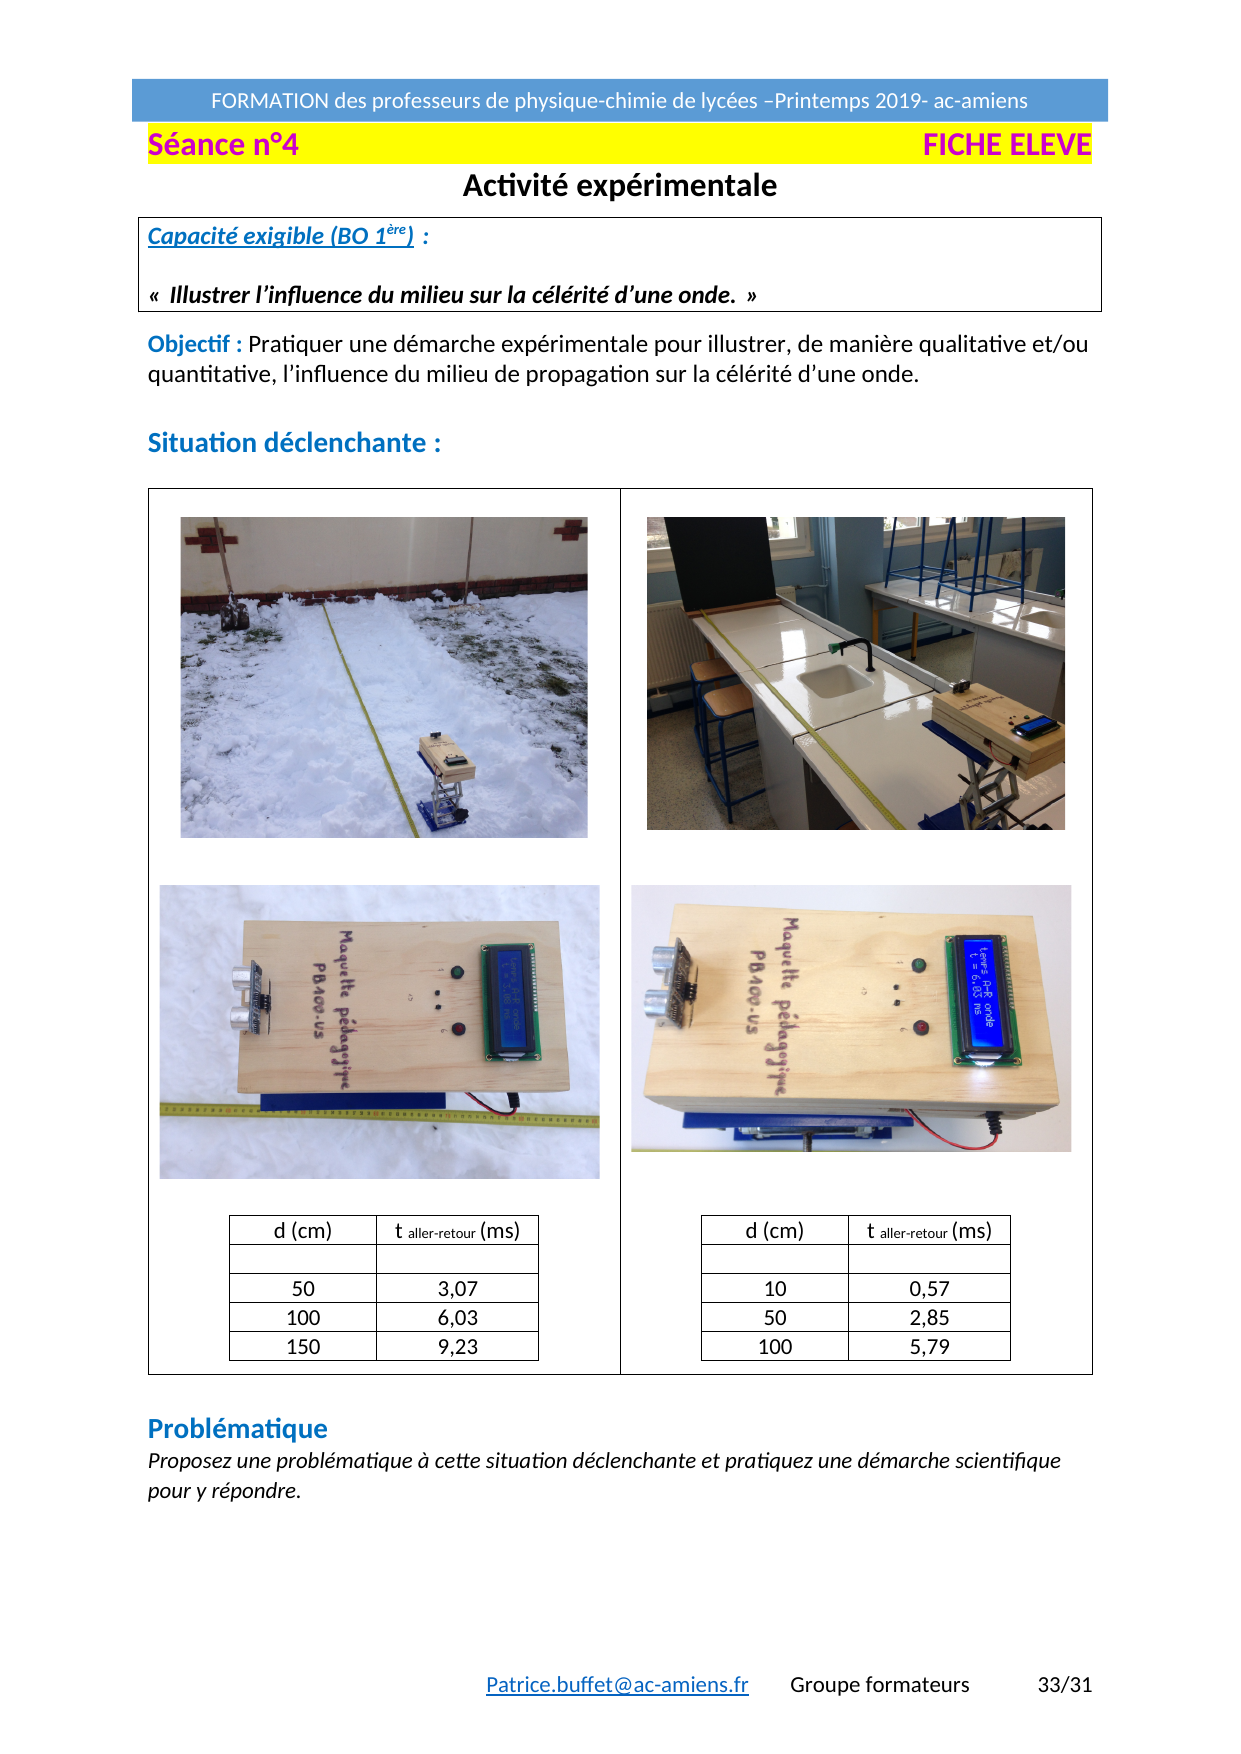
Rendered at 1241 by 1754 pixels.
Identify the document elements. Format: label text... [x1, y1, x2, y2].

text Capacité exigible (BO 1ère) : [139, 218, 1101, 251]
table_cell [621, 1187, 1092, 1374]
table_header [149, 489, 620, 858]
table_cell [621, 858, 1092, 1187]
text Situation déclenchante : [148, 424, 1092, 460]
table_cell [149, 858, 620, 1187]
picture [647, 517, 1066, 830]
text Activité expérimentale [148, 164, 1092, 204]
table_header [621, 489, 1092, 858]
picture [180, 517, 588, 838]
text Objectif : Pratiquer une démarche expérimentale pour illustrer, de manière qualitative et/ou quantitative, l’influence du milieu de propagation sur la célérité d’une onde. [148, 328, 1092, 389]
text Proposez une problématique à cette situation déclenchante et pratiquez une démarche scientifique pour y répondre. [148, 1446, 1092, 1504]
text « Illustrer l’influence du milieu sur la célérité d’une onde. » [139, 276, 1101, 311]
text Problématique [148, 1410, 1092, 1446]
table_cell [149, 1187, 620, 1374]
picture [159, 885, 600, 1179]
picture [631, 885, 1072, 1152]
